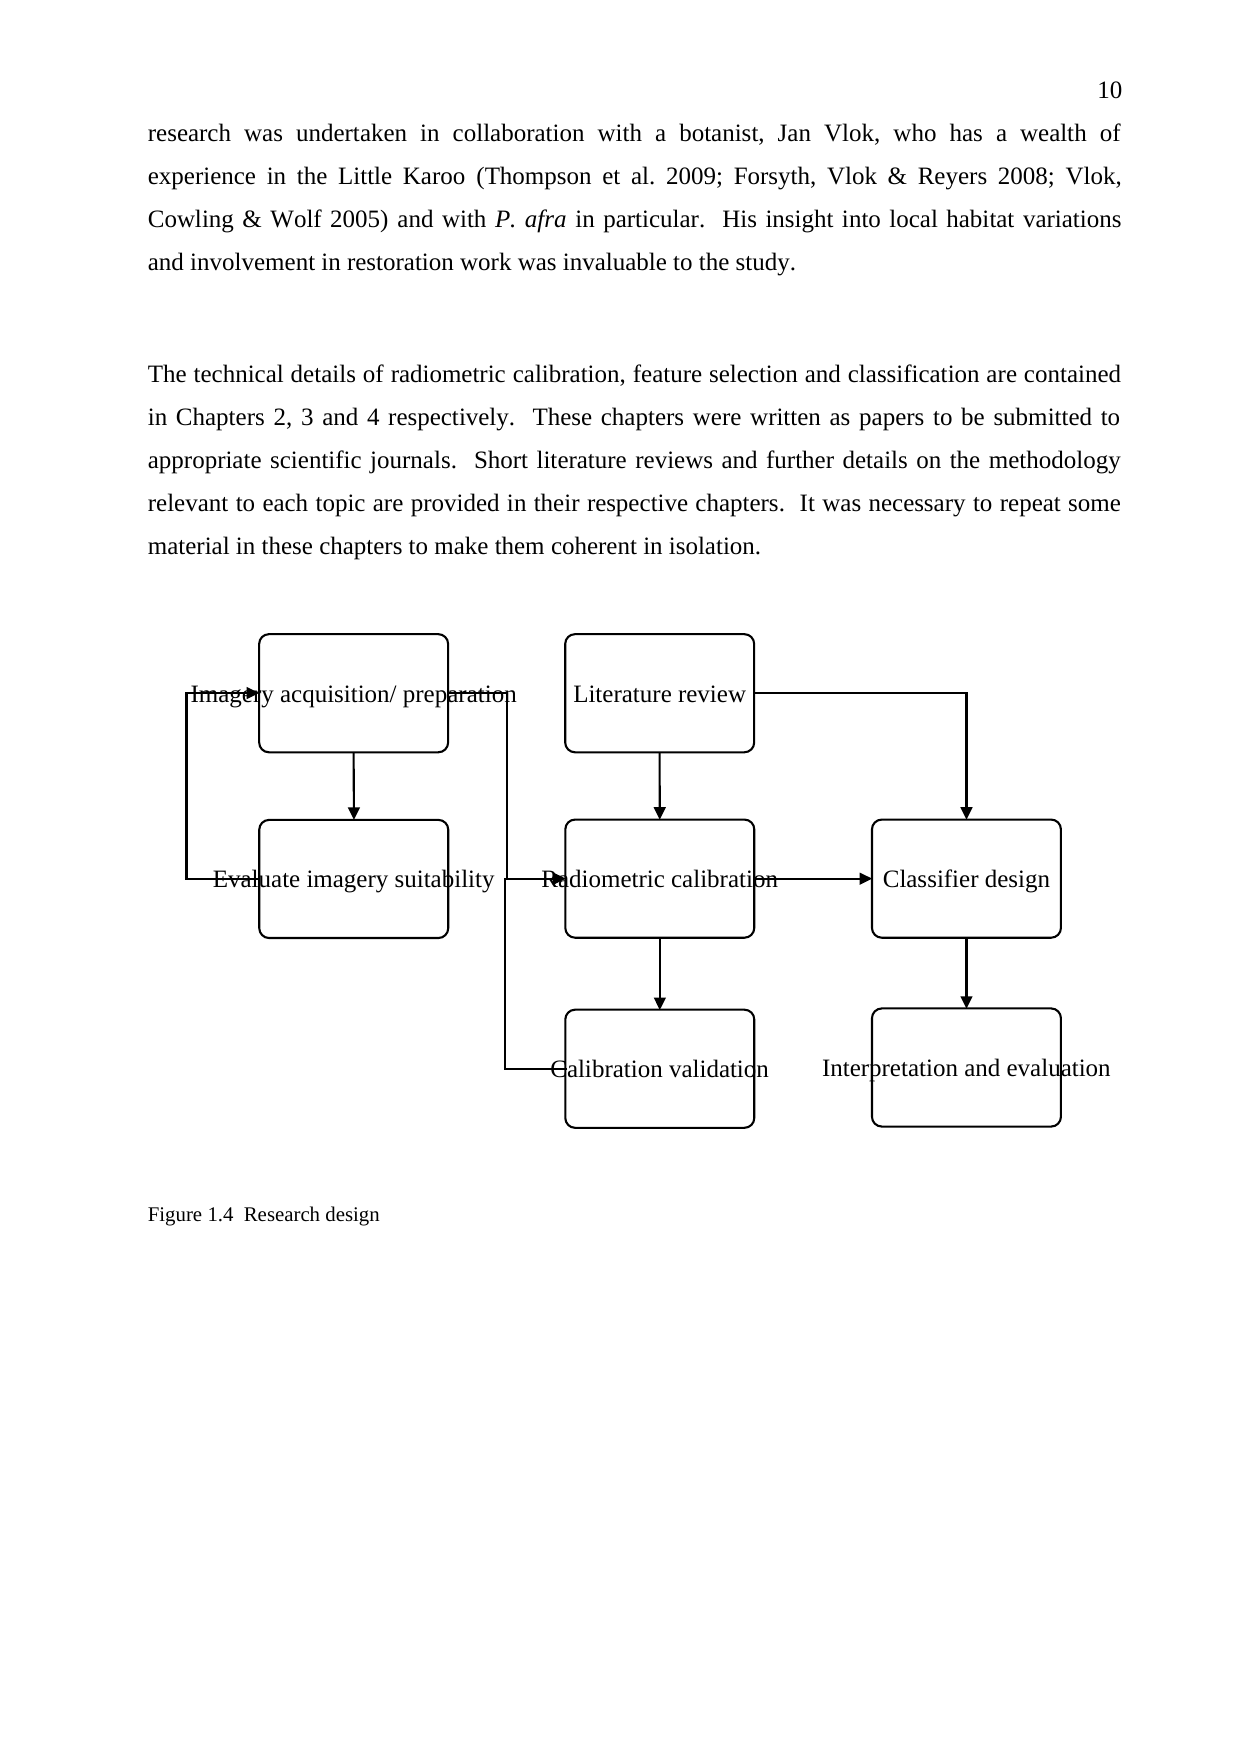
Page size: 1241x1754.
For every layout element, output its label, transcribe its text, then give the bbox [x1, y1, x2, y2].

text Figure 1.4 Research design [148, 1202, 1122, 1226]
text The technical details of radiometric calibration, feature selection and classification are contained in Chapters 2, 3 and 4 respectively. These chapters were written as papers to be submitted to appropriate scientific journals. Short literature reviews and further details on the methodology relevant to each topic are provided in their respective chapters. It was necessary to repeat some material in these chapters to make them coherent in isolation. [148, 359, 1122, 560]
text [148, 118, 1122, 276]
